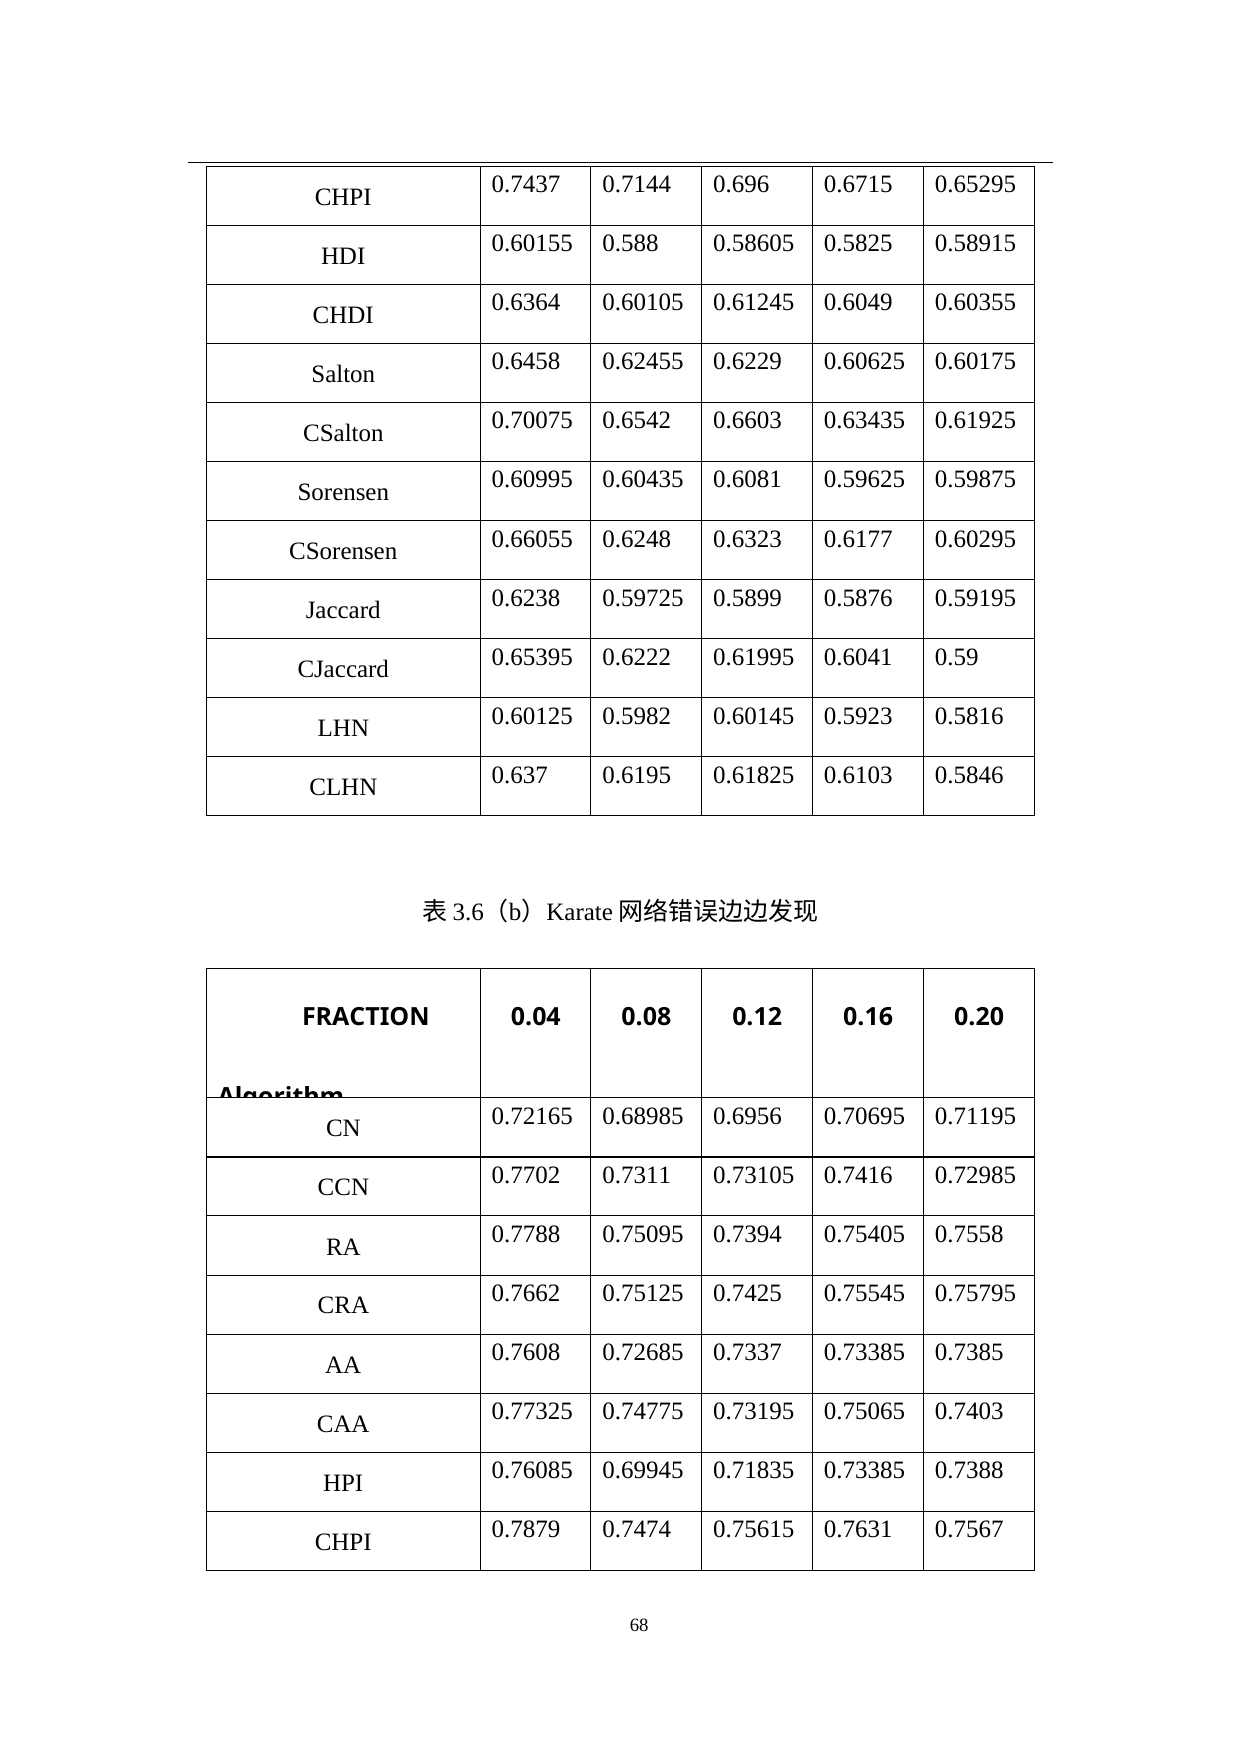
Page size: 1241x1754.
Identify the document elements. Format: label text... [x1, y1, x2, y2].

table_cell Salton [207, 344, 480, 402]
table_cell 0.70695 [813, 1098, 923, 1156]
table_cell 0.68985 [591, 1098, 701, 1156]
table_cell 0.6177 [813, 521, 923, 579]
table_header FRACTION Algorithm [207, 969, 480, 1097]
table_cell 0.696 [702, 167, 812, 225]
table_cell 0.61995 [702, 639, 812, 697]
table_cell RA [207, 1216, 480, 1274]
table_cell CJaccard [207, 639, 480, 697]
table_cell 0.61825 [702, 757, 812, 815]
table_cell 0.65295 [924, 167, 1034, 225]
table_cell 0.76085 [481, 1453, 590, 1511]
text 表3.6（b）Karate网络错误边边发现 [187, 875, 1053, 943]
table_cell 0.59 [924, 639, 1034, 697]
table_cell 0.60435 [591, 462, 701, 520]
table_cell CHDI [207, 285, 480, 343]
table_cell 0.60145 [702, 698, 812, 756]
table_cell 0.59625 [813, 462, 923, 520]
table_cell 0.70075 [481, 403, 590, 461]
table_cell 0.7631 [813, 1512, 923, 1570]
table_cell HPI [207, 1453, 480, 1511]
table_cell 0.5899 [702, 580, 812, 638]
table_cell CHPI [207, 167, 480, 225]
table_cell 0.7144 [591, 167, 701, 225]
table_cell 0.59875 [924, 462, 1034, 520]
table_cell 0.71195 [924, 1098, 1034, 1156]
table_cell 0.74775 [591, 1394, 701, 1452]
table_cell 0.60155 [481, 226, 590, 284]
table_cell 0.75615 [702, 1512, 812, 1570]
table_cell 0.6603 [702, 403, 812, 461]
table_cell 0.6248 [591, 521, 701, 579]
table_cell 0.60295 [924, 521, 1034, 579]
table_cell 0.7558 [924, 1216, 1034, 1274]
table_cell 0.6956 [702, 1098, 812, 1156]
table_cell 0.5923 [813, 698, 923, 756]
table_cell 0.66055 [481, 521, 590, 579]
table_header 0.04 [481, 969, 590, 1097]
table_cell 0.7416 [813, 1158, 923, 1215]
table_cell 0.75095 [591, 1216, 701, 1274]
table_cell 0.6458 [481, 344, 590, 402]
table_cell 0.637 [481, 757, 590, 815]
table_cell 0.72985 [924, 1158, 1034, 1215]
table_cell 0.5846 [924, 757, 1034, 815]
table_cell 0.60175 [924, 344, 1034, 402]
table_cell 0.7437 [481, 167, 590, 225]
table_cell 0.69945 [591, 1453, 701, 1511]
table_cell 0.61245 [702, 285, 812, 343]
table_cell 0.58605 [702, 226, 812, 284]
table_cell 0.6229 [702, 344, 812, 402]
table_cell CSalton [207, 403, 480, 461]
table_cell AA [207, 1335, 480, 1393]
table_cell 0.6049 [813, 285, 923, 343]
table_cell 0.6103 [813, 757, 923, 815]
table_cell Sorensen [207, 462, 480, 520]
table_header 0.16 [813, 969, 923, 1097]
table_cell 0.5876 [813, 580, 923, 638]
table_cell 0.75125 [591, 1276, 701, 1333]
table_cell 0.73195 [702, 1394, 812, 1452]
table_cell Jaccard [207, 580, 480, 638]
table_cell 0.7702 [481, 1158, 590, 1215]
table_cell 0.6542 [591, 403, 701, 461]
table_cell 0.71835 [702, 1453, 812, 1511]
table_cell HDI [207, 226, 480, 284]
table_cell CAA [207, 1394, 480, 1452]
table_cell 0.63435 [813, 403, 923, 461]
table_cell 0.62455 [591, 344, 701, 402]
table_cell CCN [207, 1158, 480, 1215]
table_cell 0.75545 [813, 1276, 923, 1333]
table_cell 0.6195 [591, 757, 701, 815]
table_cell 0.72685 [591, 1335, 701, 1393]
table_cell 0.73385 [813, 1453, 923, 1511]
table_cell 0.7394 [702, 1216, 812, 1274]
table_cell 0.6081 [702, 462, 812, 520]
table_cell 0.72165 [481, 1098, 590, 1156]
table_cell 0.61925 [924, 403, 1034, 461]
table_cell 0.6364 [481, 285, 590, 343]
table_cell 0.7385 [924, 1335, 1034, 1393]
table_cell 0.75405 [813, 1216, 923, 1274]
table_cell 0.73105 [702, 1158, 812, 1215]
table_cell CRA [207, 1276, 480, 1333]
table_cell 0.7567 [924, 1512, 1034, 1570]
table_cell 0.59195 [924, 580, 1034, 638]
table_cell 0.7337 [702, 1335, 812, 1393]
table_cell 0.6041 [813, 639, 923, 697]
table_cell 0.7425 [702, 1276, 812, 1333]
table_cell 0.7662 [481, 1276, 590, 1333]
table_cell 0.6323 [702, 521, 812, 579]
table_cell 0.6222 [591, 639, 701, 697]
table_cell 0.75795 [924, 1276, 1034, 1333]
table_cell LHN [207, 698, 480, 756]
table_cell 0.60355 [924, 285, 1034, 343]
table_cell 0.7388 [924, 1453, 1034, 1511]
table_cell CLHN [207, 757, 480, 815]
table_cell 0.60995 [481, 462, 590, 520]
table_cell 0.7788 [481, 1216, 590, 1274]
table_cell 0.73385 [813, 1335, 923, 1393]
table_cell 0.7608 [481, 1335, 590, 1393]
table_cell 0.7474 [591, 1512, 701, 1570]
table_cell CHPI [207, 1512, 480, 1570]
table_cell 0.7311 [591, 1158, 701, 1215]
table_cell 0.5982 [591, 698, 701, 756]
table_cell 0.6238 [481, 580, 590, 638]
table_cell 0.60625 [813, 344, 923, 402]
table_cell CSorensen [207, 521, 480, 579]
table_cell 0.60125 [481, 698, 590, 756]
table_header 0.12 [702, 969, 812, 1097]
table_cell 0.77325 [481, 1394, 590, 1452]
table_cell CN [207, 1098, 480, 1156]
table_cell 0.6715 [813, 167, 923, 225]
table_header 0.20 [924, 969, 1034, 1097]
table_header 0.08 [591, 969, 701, 1097]
table_cell 0.60105 [591, 285, 701, 343]
table_cell 0.58915 [924, 226, 1034, 284]
table_cell 0.75065 [813, 1394, 923, 1452]
table_cell 0.65395 [481, 639, 590, 697]
table_cell 0.7403 [924, 1394, 1034, 1452]
table_cell 0.5816 [924, 698, 1034, 756]
table_cell 0.59725 [591, 580, 701, 638]
table_cell 0.588 [591, 226, 701, 284]
table_cell 0.5825 [813, 226, 923, 284]
table_cell 0.7879 [481, 1512, 590, 1570]
